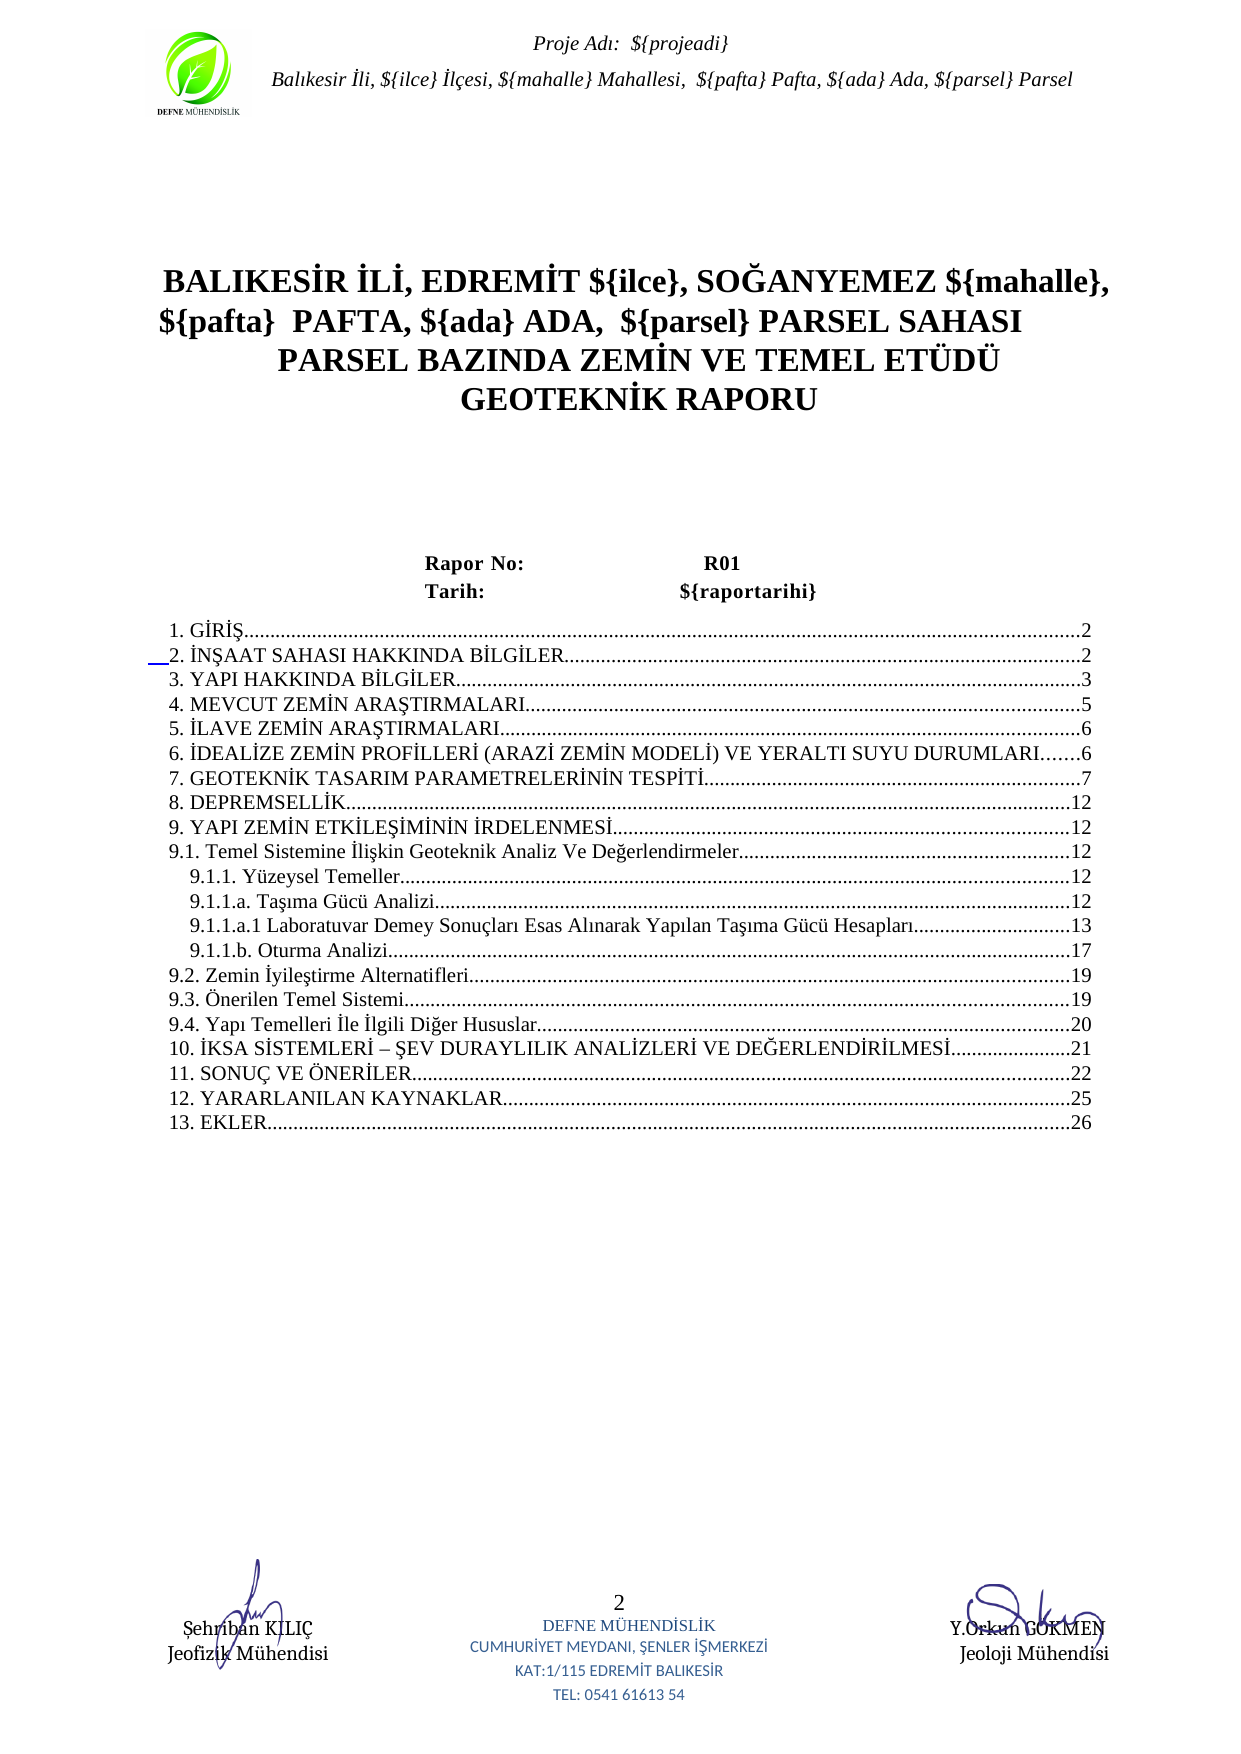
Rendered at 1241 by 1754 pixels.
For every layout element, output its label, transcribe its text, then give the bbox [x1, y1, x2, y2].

picture [966, 1584, 1103, 1652]
list Yapı Temelleri İle İlgili Diğer Hususlar 20 [168, 1012, 1186, 1036]
text 9.1.1.a.1 Laboratuvar Demey Sonuçları Esas Alınarak Yapılan Taşıma Gücü Hesapları 13 [189, 913, 1186, 937]
picture [215, 1559, 283, 1670]
list DEPREMSELLİK 12 [168, 790, 1186, 814]
text PARSEL BAZINDA ZEMİN VE TEMEL ETÜDÜ GEOTEKNİK RAPORU [219, 340, 1060, 417]
text Rapor No: R01 [424, 550, 1186, 574]
list Zemin İyileştirme Alternatifleri 19 [168, 962, 1186, 987]
subtitle BALIKESİR İLİ, EDREMİT ${ilce}, SOĞANYEMEZ ${mahalle}, ${pafta} PAFTA, ${ada} ADA, ${parsel} PARSEL SAHASI [60, 261, 1121, 339]
list YARARLANILAN KAYNAKLAR 25 [168, 1086, 1186, 1109]
list YAPI HAKKINDA BİLGİLER 3 [168, 667, 1186, 691]
text 2. İNŞAAT SAHASI HAKKINDA BİLGİLER 2 [60, 642, 1179, 667]
list Temel Sistemine İlişkin Geoteknik Analiz Ve Değerlendirmeler 12 [168, 839, 1186, 863]
text Tarih: ${raportarihi} [424, 579, 1186, 603]
list İDEALİZE ZEMİN PROFİLLERİ (ARAZİ ZEMİN MODELİ) VE YERALTI SUYU DURUMLARI 6 [168, 741, 1186, 765]
list İLAVE ZEMİN ARAŞTIRMALARI 6 [168, 716, 1186, 740]
picture [145, 29, 252, 117]
list SONUÇ VE ÖNERİLER 22 [168, 1061, 1186, 1085]
list Yüzeysel Temeller 12 [189, 864, 1186, 888]
list MEVCUT ZEMİN ARAŞTIRMALARI 5 [168, 692, 1186, 716]
list GEOTEKNİK TASARIM PARAMETRELERİNİN TESPİTİ 7 [168, 766, 1186, 790]
list Oturma Analizi 17 [189, 938, 1186, 962]
list GİRİŞ 2 [168, 618, 1186, 642]
list YAPI ZEMİN ETKİLEŞİMİNİN İRDELENMESİ 12 [168, 815, 1186, 839]
list İKSA SİSTEMLERİ – ŞEV DURAYLILIK ANALİZLERİ VE DEĞERLENDİRİLMESİ 21 [168, 1036, 1186, 1060]
list EKLER 26 [168, 1110, 1186, 1134]
list Taşıma Gücü Analizi 12 [189, 889, 1186, 913]
list Önerilen Temel Sistemi 19 [168, 987, 1186, 1011]
